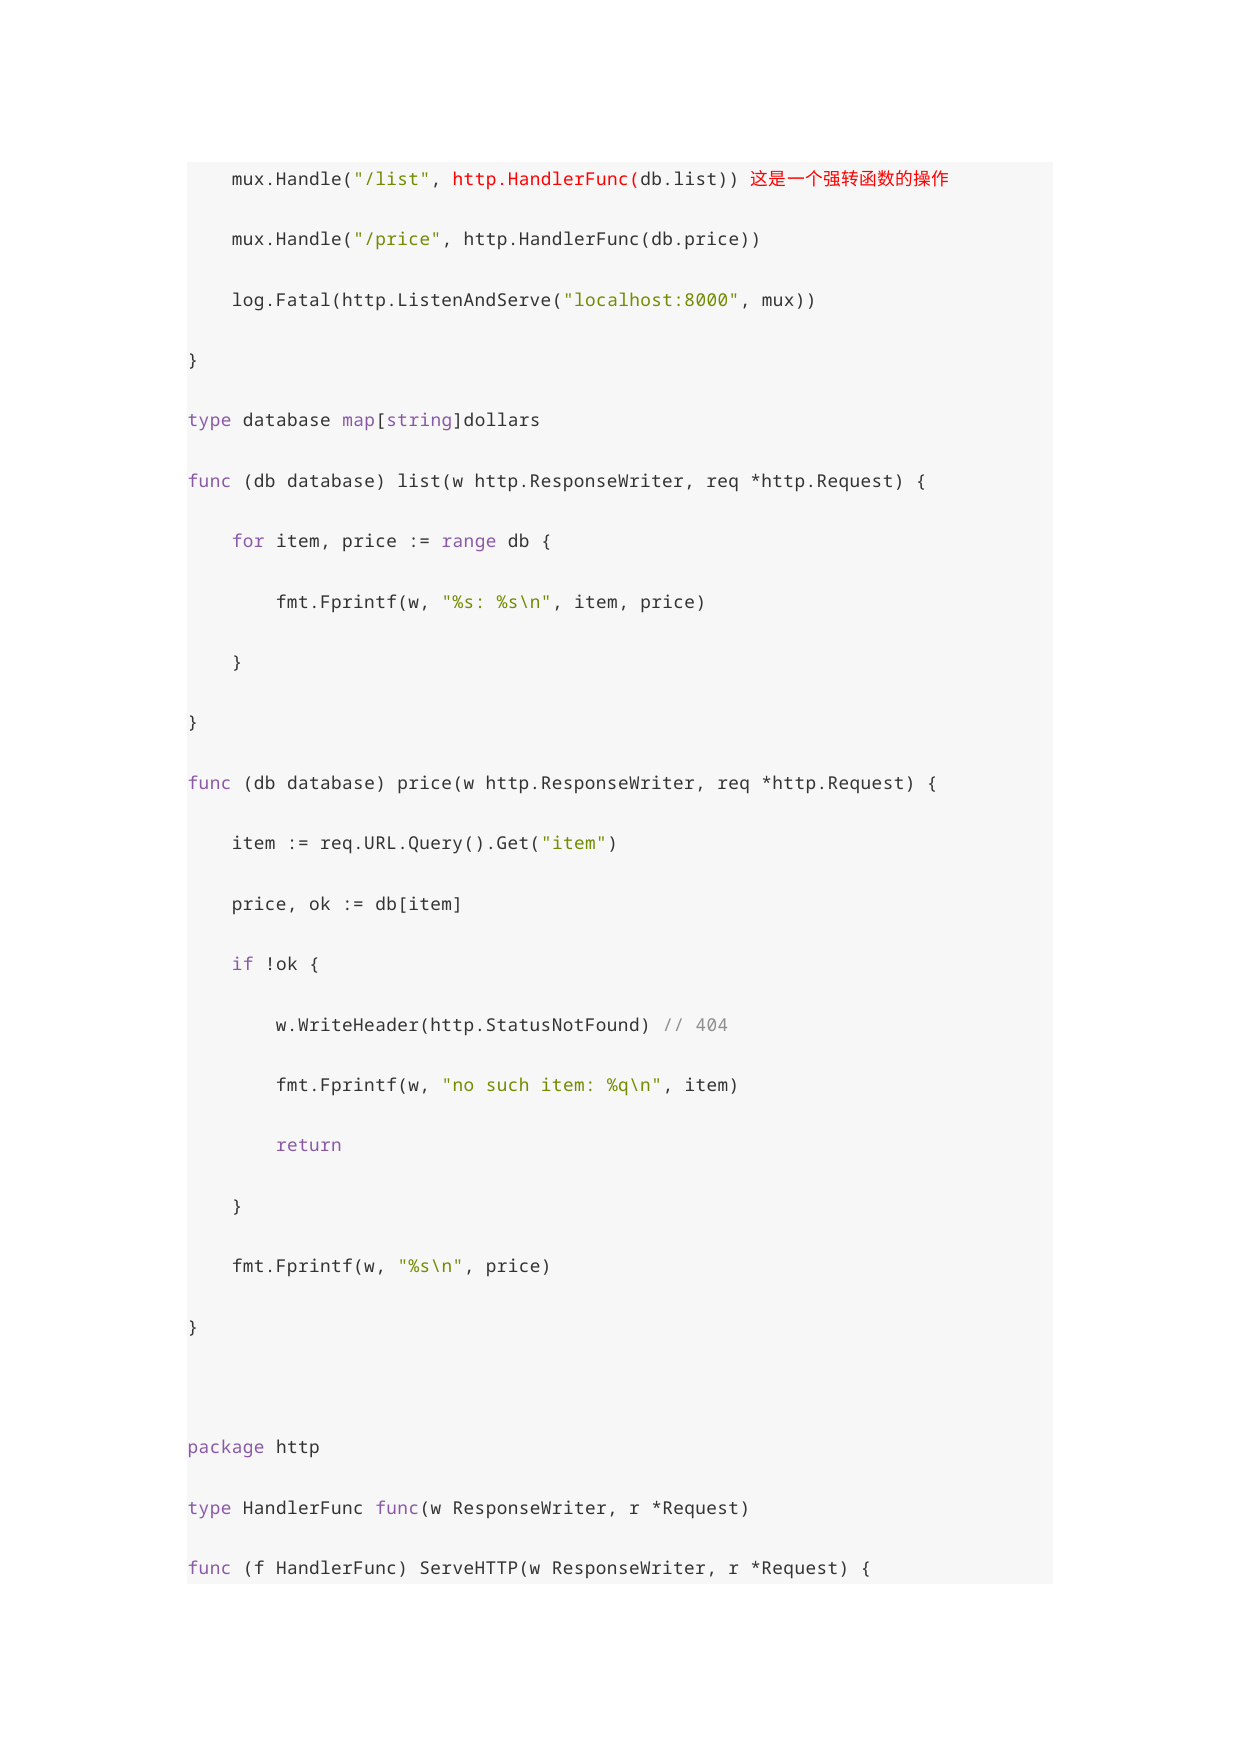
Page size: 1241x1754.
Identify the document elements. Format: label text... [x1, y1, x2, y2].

text if !ok { [187, 947, 1053, 980]
text fmt.Fprintf(w, "%s: %s\n", item, price) [187, 585, 1053, 617]
text for item, price := range db { [187, 524, 1053, 557]
text } [187, 1189, 1053, 1222]
text mux.Handle("/list", http.HandlerFunc(db.list)) 这是一个强转函数的操作 [187, 162, 1053, 194]
text package http [187, 1431, 1053, 1463]
text return [187, 1129, 1053, 1161]
text func (db database) price(w http.ResponseWriter, req *http.Request) { [187, 766, 1053, 799]
text item := req.URL.Query().Get("item") [187, 827, 1053, 859]
text } [187, 343, 1053, 376]
text type database map[string]dollars [187, 404, 1053, 436]
text fmt.Fprintf(w, "no such item: %q\n", item) [187, 1068, 1053, 1101]
text fmt.Fprintf(w, "%s\n", price) [187, 1249, 1053, 1282]
text } [187, 706, 1053, 738]
text mux.Handle("/price", http.HandlerFunc(db.price)) [187, 222, 1053, 255]
text price, ok := db[item] [187, 887, 1053, 919]
text w.WriteHeader(http.StatusNotFound) // 404 [187, 1008, 1053, 1040]
text } [187, 1310, 1053, 1342]
text } [187, 645, 1053, 678]
text func (db database) list(w http.ResponseWriter, req *http.Request) { [187, 464, 1053, 497]
text type HandlerFunc func(w ResponseWriter, r *Request) [187, 1491, 1053, 1524]
text func (f HandlerFunc) ServeHTTP(w ResponseWriter, r *Request) { [187, 1552, 1053, 1584]
text log.Fatal(http.ListenAndServe("localhost:8000", mux)) [187, 283, 1053, 315]
